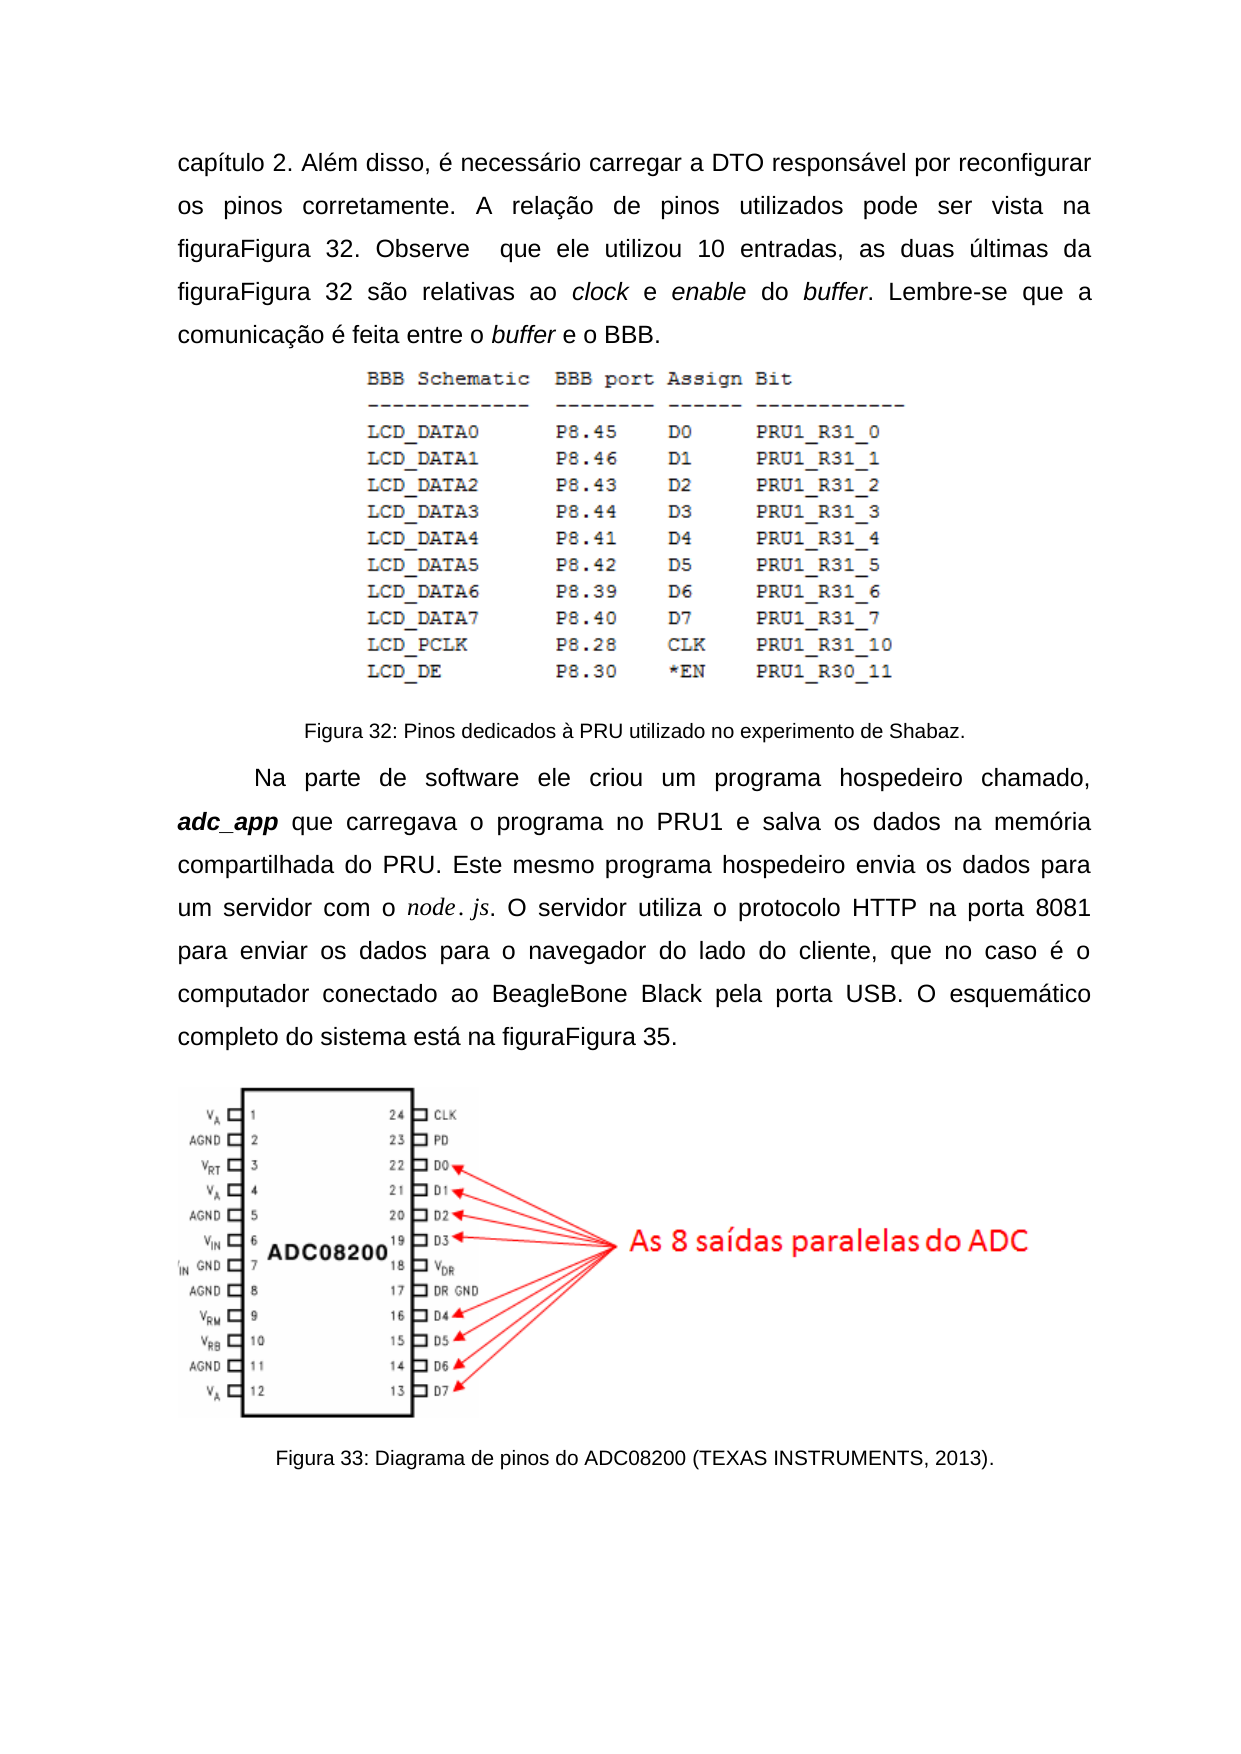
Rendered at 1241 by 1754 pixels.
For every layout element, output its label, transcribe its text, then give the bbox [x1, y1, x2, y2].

text Figura : Diagrama de pinos do ADC08200 . [177, 1445, 1092, 1469]
picture [177, 1065, 1092, 1425]
picture [361, 363, 909, 698]
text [177, 148, 1092, 349]
text Na parte de software ele criou um programa hospedeiro chamado, adc_app que carregava o programa no PRU1 e salva os dados na memória compartilhada do PRU. Este mesmo programa hospedeiro envia os dados para um servidor com o . O servidor utiliza o protocolo HTTP na porta 8081 para enviar os dados para o navegador do lado do cliente, que no caso é o computador conectado ao BeagleBone Black pela porta USB. O esquemático completo do sistema está na figuraFigura 35. [177, 763, 1092, 1051]
